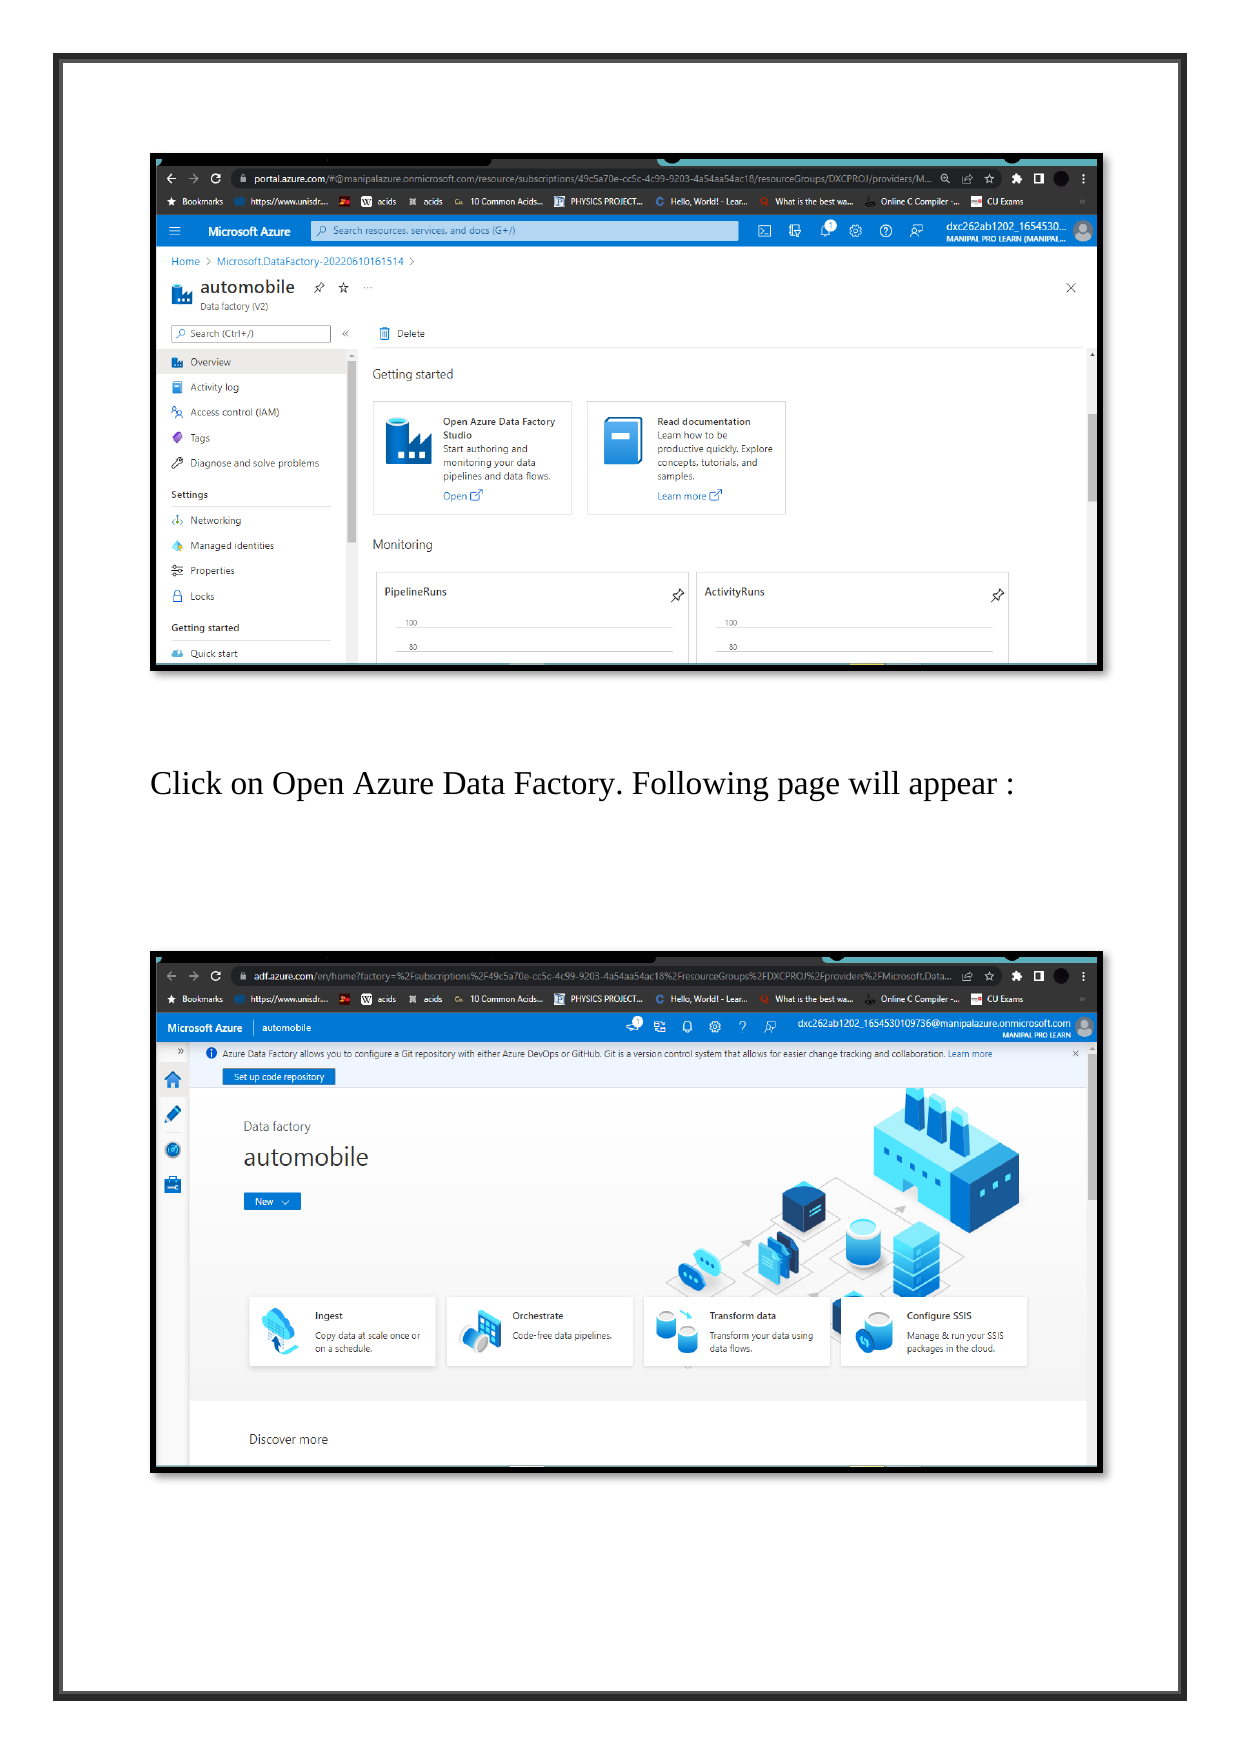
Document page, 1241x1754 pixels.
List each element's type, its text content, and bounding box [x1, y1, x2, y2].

picture [156, 159, 1097, 665]
text Click on Open Azure Data Factory. Following page will appear : [150, 763, 1090, 802]
picture [156, 957, 1097, 1467]
